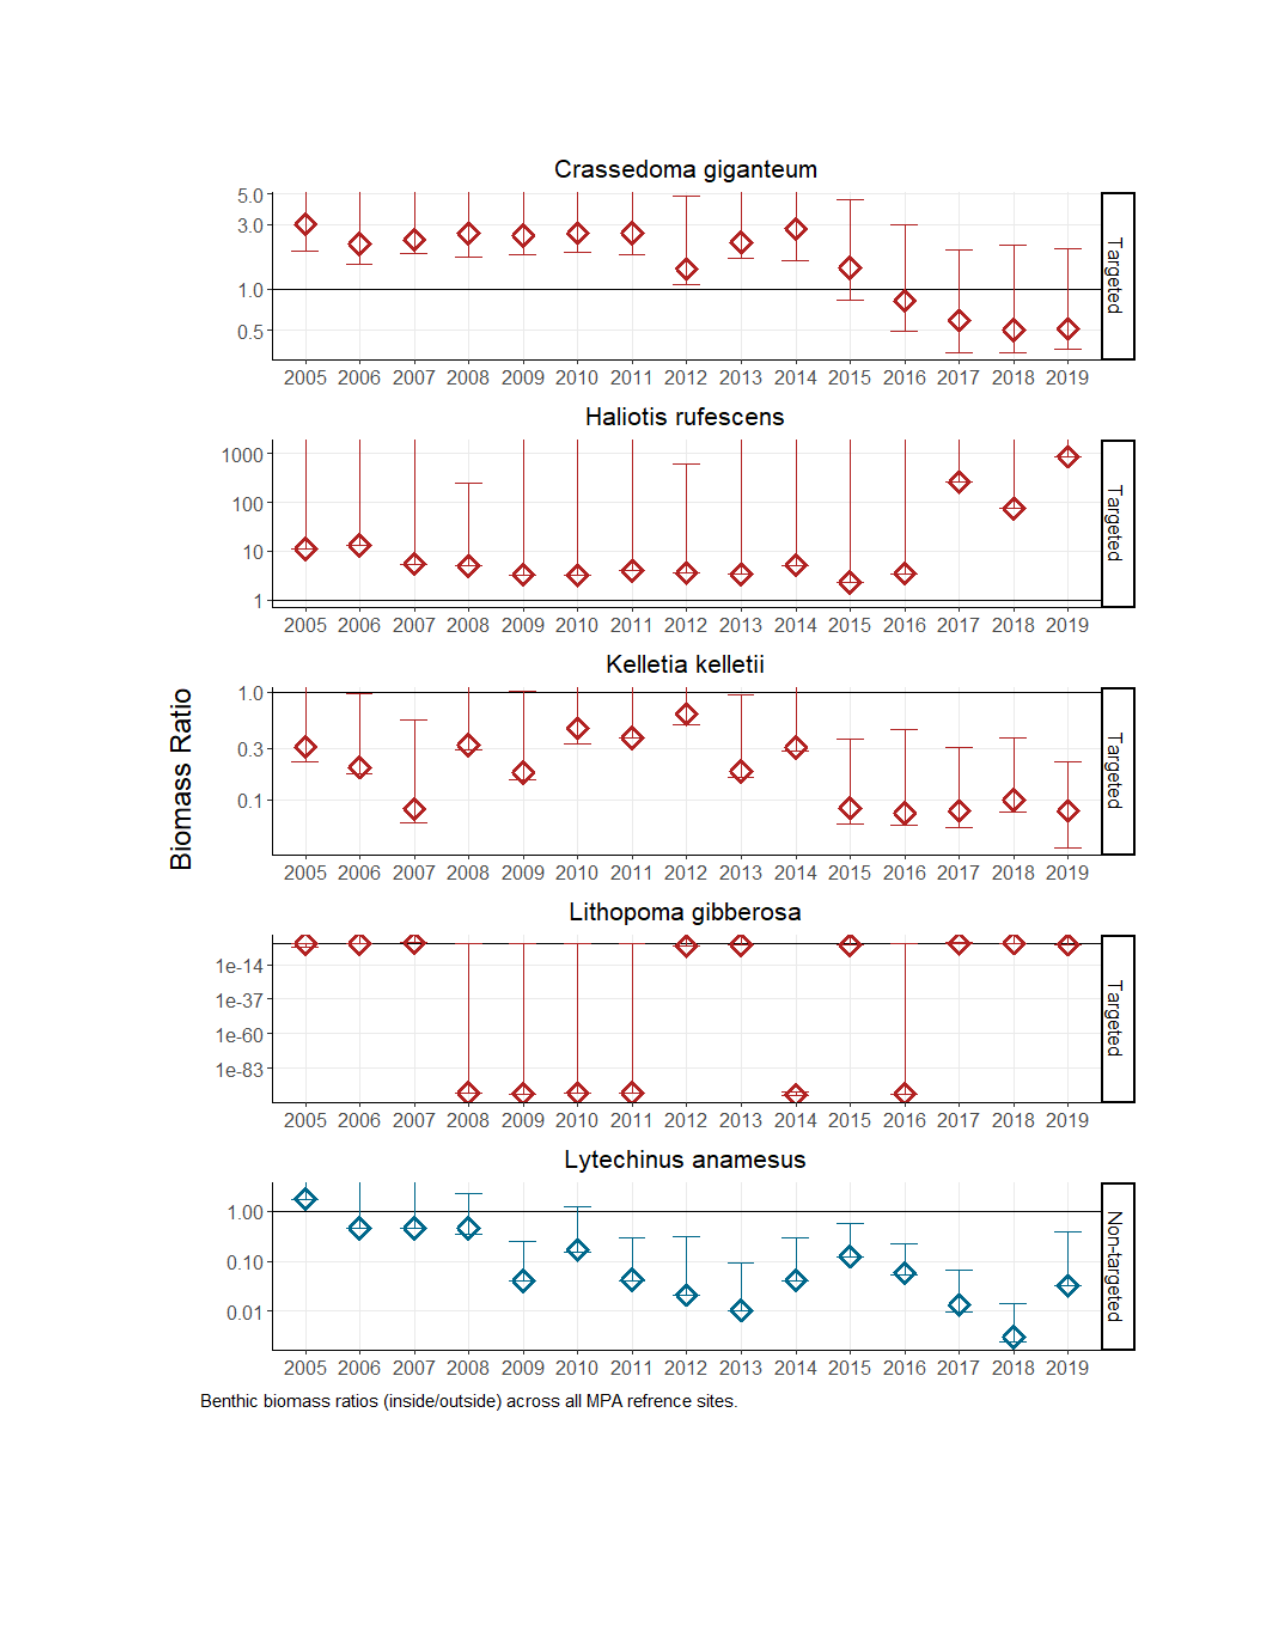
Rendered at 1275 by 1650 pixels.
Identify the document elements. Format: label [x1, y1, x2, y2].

picture [168, 150, 1144, 1412]
